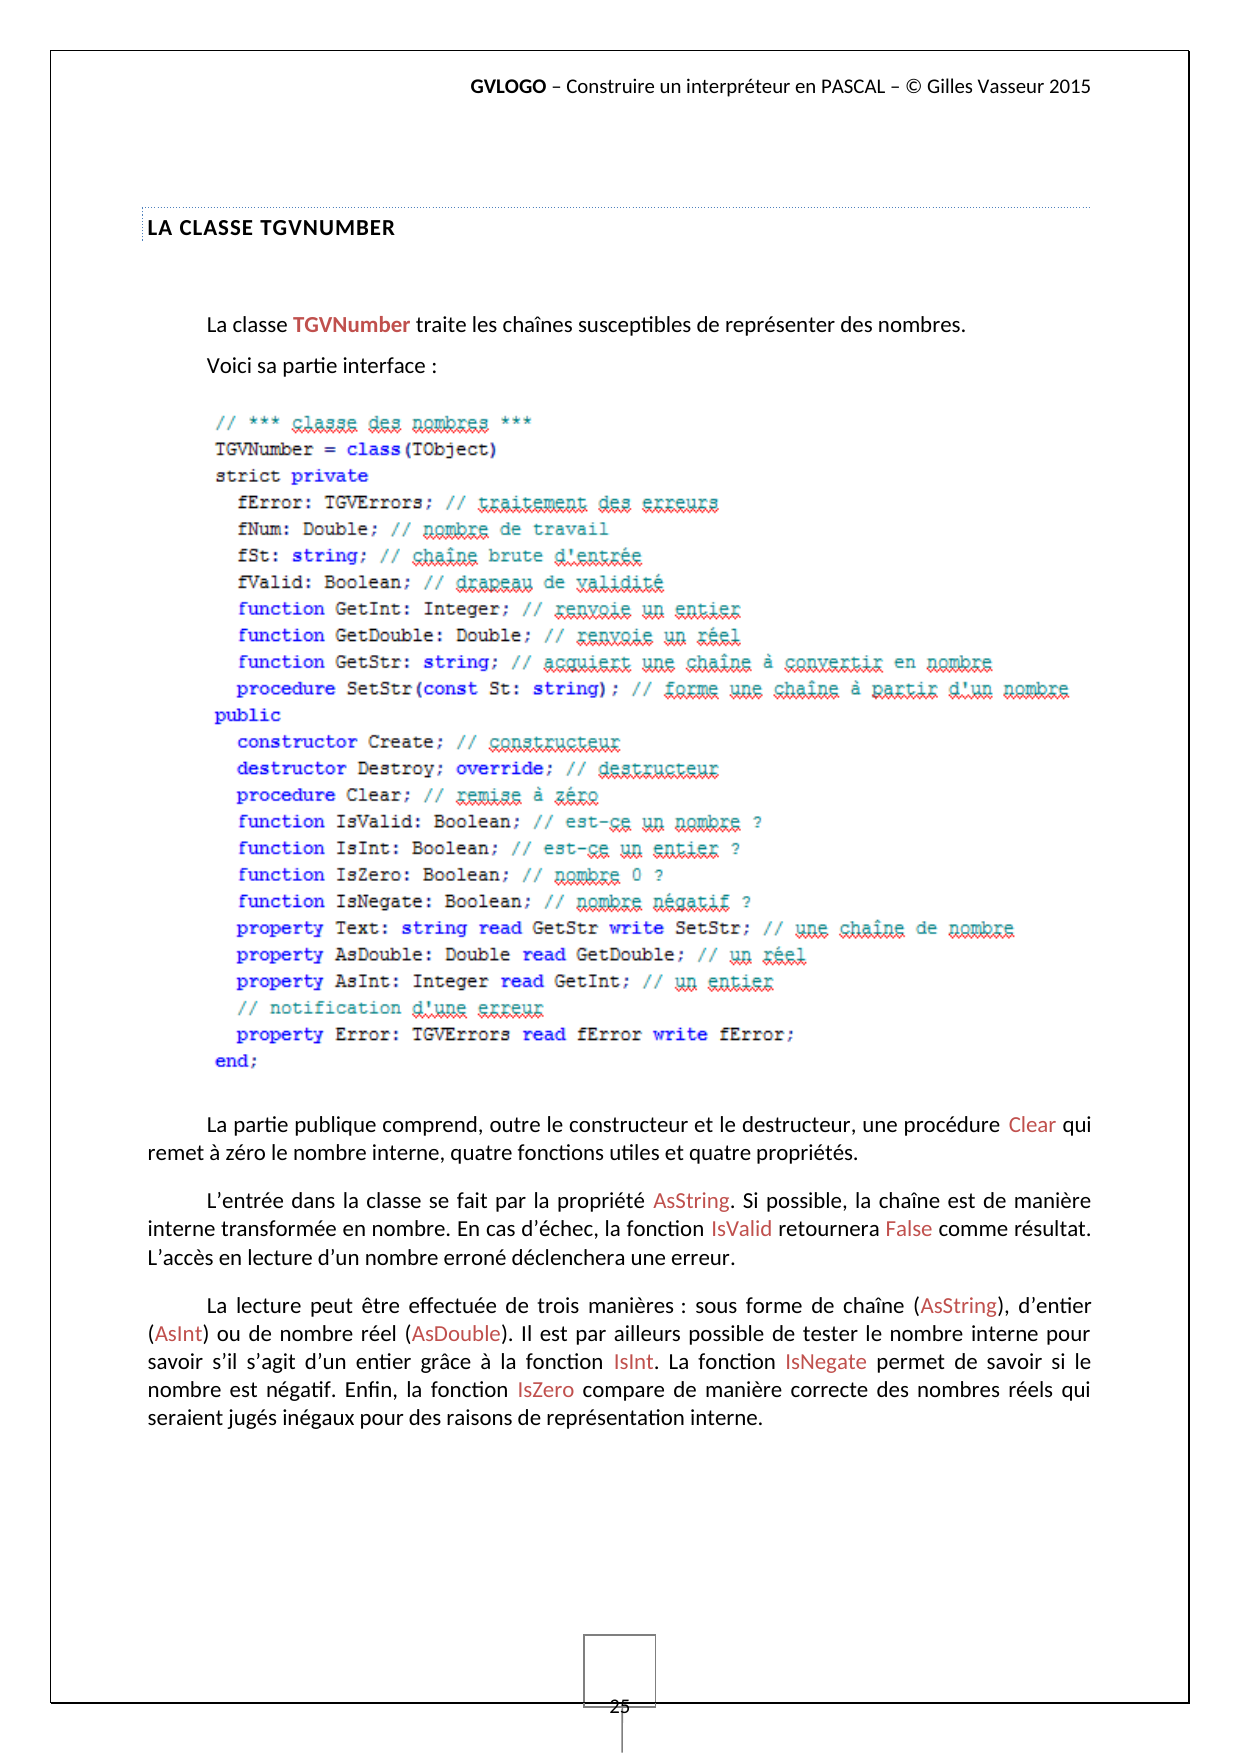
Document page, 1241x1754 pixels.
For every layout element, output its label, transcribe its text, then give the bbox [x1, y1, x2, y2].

text La classe TGVNumber traite les chaînes susceptibles de représenter des nombres. [147, 310, 1092, 338]
subtitle La classe TGVNumber [142, 207, 1092, 241]
text La lecture peut être effectuée de trois manières : sous forme de chaîne (AsString), d’entier (AsInt) ou de nombre réel (AsDouble). Il est par ailleurs possible de tester le nombre interne pour savoir s’il s’agit d’un entier grâce à la fonction IsInt. La fonction IsNegate permet de savoir si le nombre est négatif. Enfin, la fonction IsZero compare de manière correcte des nombres réels qui seraient jugés inégaux pour des raisons de représentation interne. [147, 1291, 1092, 1432]
text La partie publique comprend, outre le constructeur et le destructeur, une procédure Clear qui remet à zéro le nombre interne, quatre fonctions utiles et quatre propriétés. [147, 1110, 1092, 1166]
picture [206, 399, 1096, 1089]
text L’entrée dans la classe se fait par la propriété AsString. Si possible, la chaîne est de manière interne transformée en nombre. En cas d’échec, la fonction IsValid retournera False comme résultat. L’accès en lecture d’un nombre erroné déclenchera une erreur. [147, 1187, 1092, 1271]
text Voici sa partie interface : [147, 351, 1092, 379]
